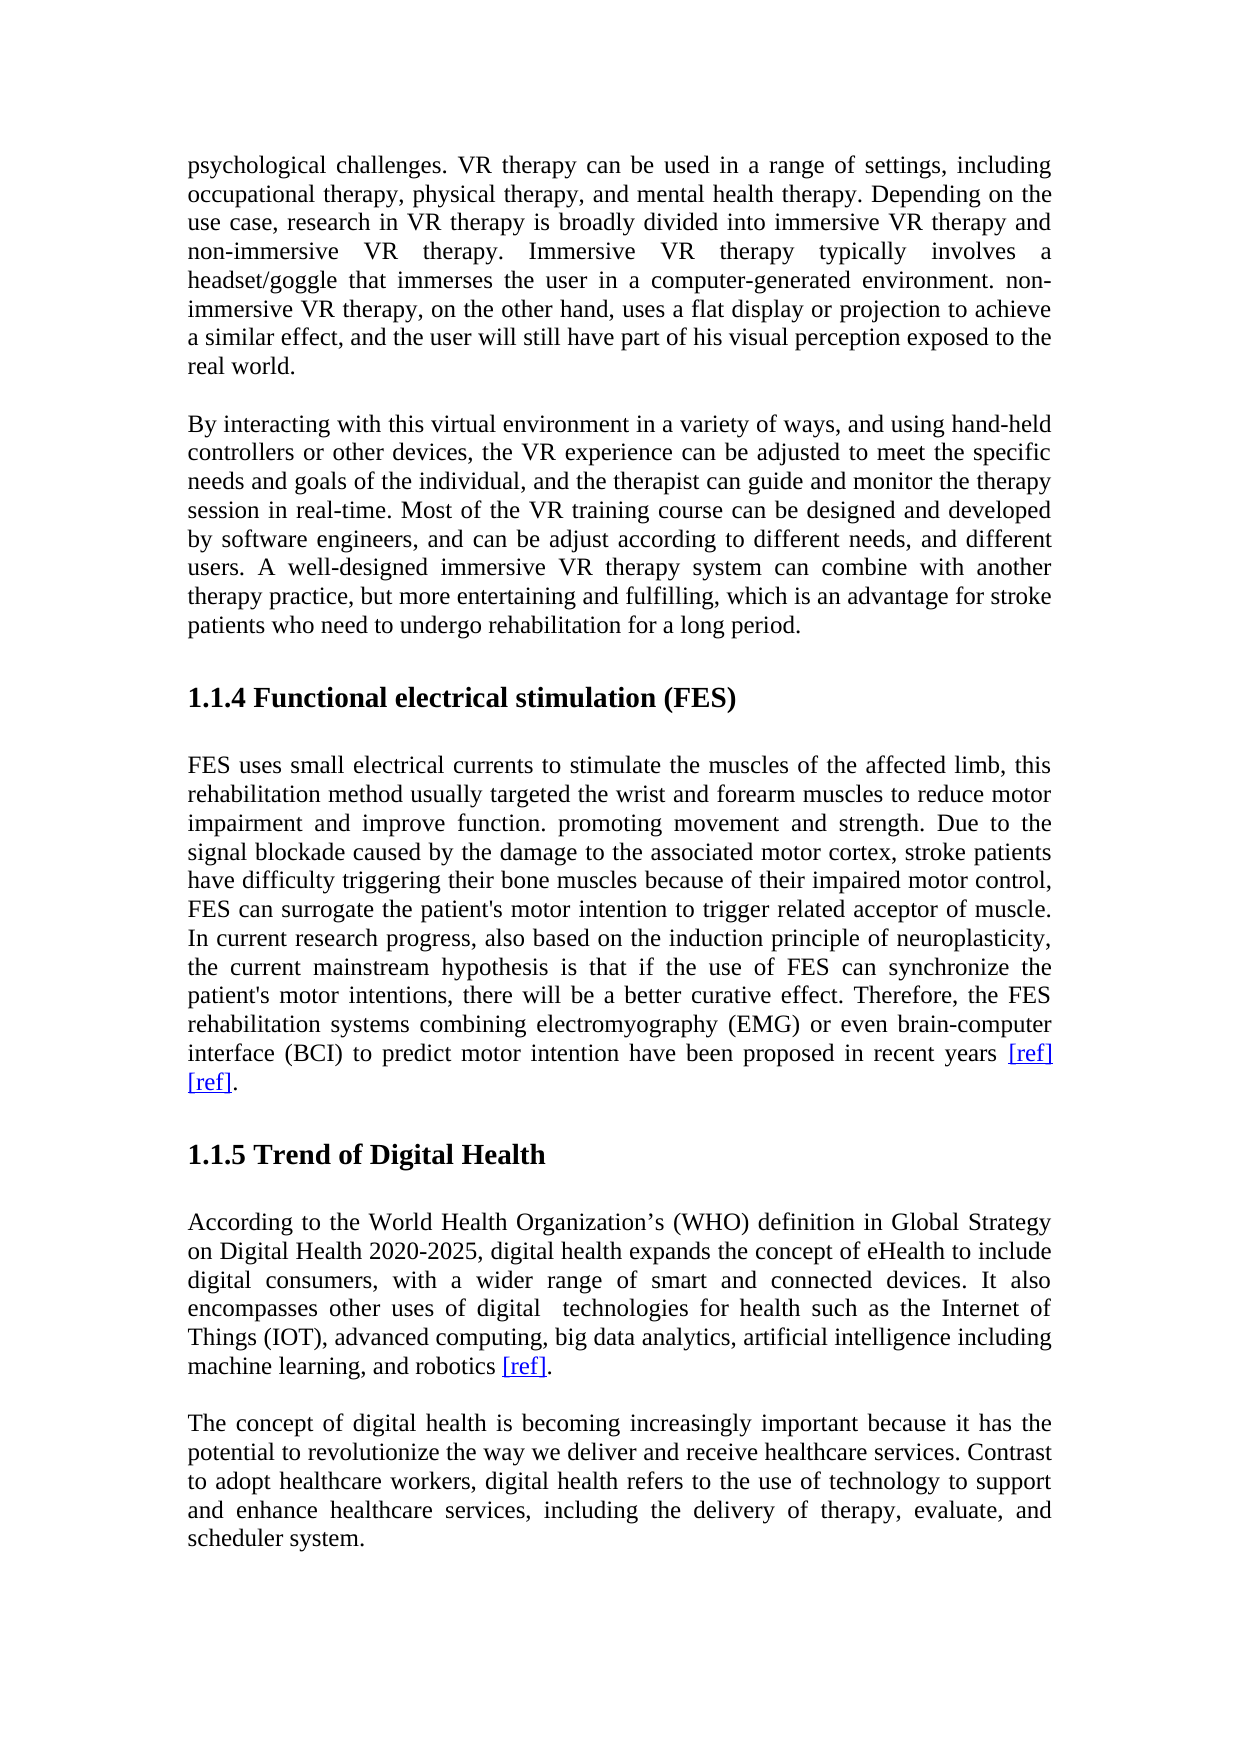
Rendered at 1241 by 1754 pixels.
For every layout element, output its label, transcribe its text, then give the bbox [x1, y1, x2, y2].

text By interacting with this virtual environment in a variety of ways, and using hand-held controllers or other devices, the VR experience can be adjusted to meet the specific needs and goals of the individual, and the therapist can guide and monitor the therapy session in real-time. Most of the VR training course can be designed and developed by software engineers, and can be adjust according to different needs, and different users. A well-designed immersive VR therapy system can combine with another therapy practice, but more entertaining and fulfilling, which is an advantage for stroke patients who need to undergo rehabilitation for a long period. [187, 409, 1053, 639]
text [187, 150, 1053, 380]
text According to the World Health Organization’s (WHO) definition in Global Strategy on Digital Health 2020-2025, digital health expands the concept of eHealth to include digital consumers, with a wider range of smart and connected devices. It also encompasses other uses of digital technologies for health such as the Internet of Things (IOT), advanced computing, big data analytics, artificial intelligence including machine learning, and robotics [ref]. [187, 1207, 1053, 1380]
text FES uses small electrical currents to stimulate the muscles of the affected limb, this rehabilitation method usually targeted the wrist and forearm muscles to reduce motor impairment and improve function. promoting movement and strength. Due to the signal blockade caused by the damage to the associated motor cortex, stroke patients have difficulty triggering their bone muscles because of their impaired motor control, FES can surrogate the patient's motor intention to trigger related acceptor of muscle. In current research progress, also based on the induction principle of neuroplasticity, the current mainstream hypothesis is that if the use of FES can synchronize the patient's motor intentions, there will be a better curative effect. Therefore, the FES rehabilitation systems combining electromyography (EMG) or even brain-computer interface (BCI) to predict motor intention have been proposed in recent years [ref][ref]. [187, 751, 1053, 1096]
subtitle 1.1.5 Trend of Digital Health [187, 1137, 1053, 1170]
text The concept of digital health is becoming increasingly important because it has the potential to revolutionize the way we deliver and receive healthcare services. Contrast to adopt healthcare workers, digital health refers to the use of technology to support and enhance healthcare services, including the delivery of therapy, evaluate, and scheduler system. [187, 1408, 1053, 1552]
subtitle 1.1.4 Functional electrical stimulation (FES) [187, 680, 1053, 713]
